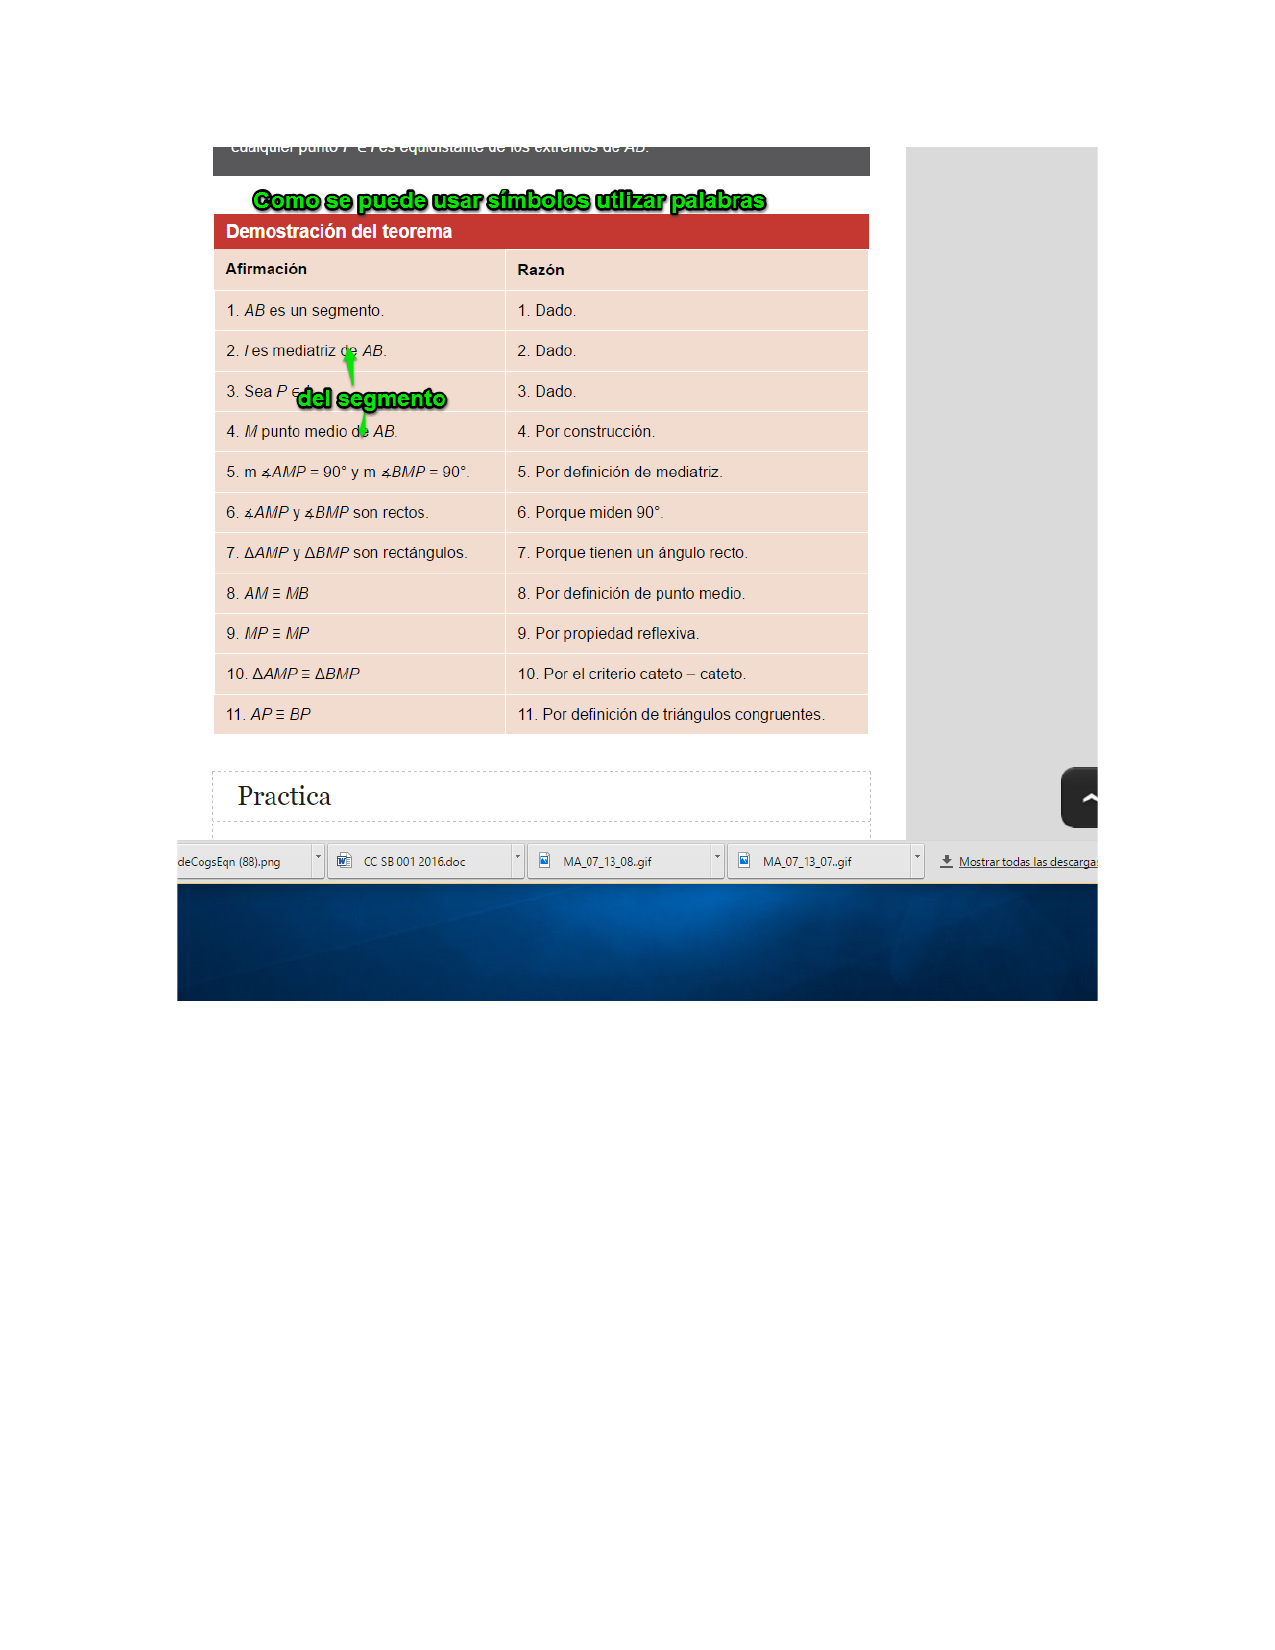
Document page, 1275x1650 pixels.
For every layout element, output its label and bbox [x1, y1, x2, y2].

picture [177, 147, 1098, 1001]
